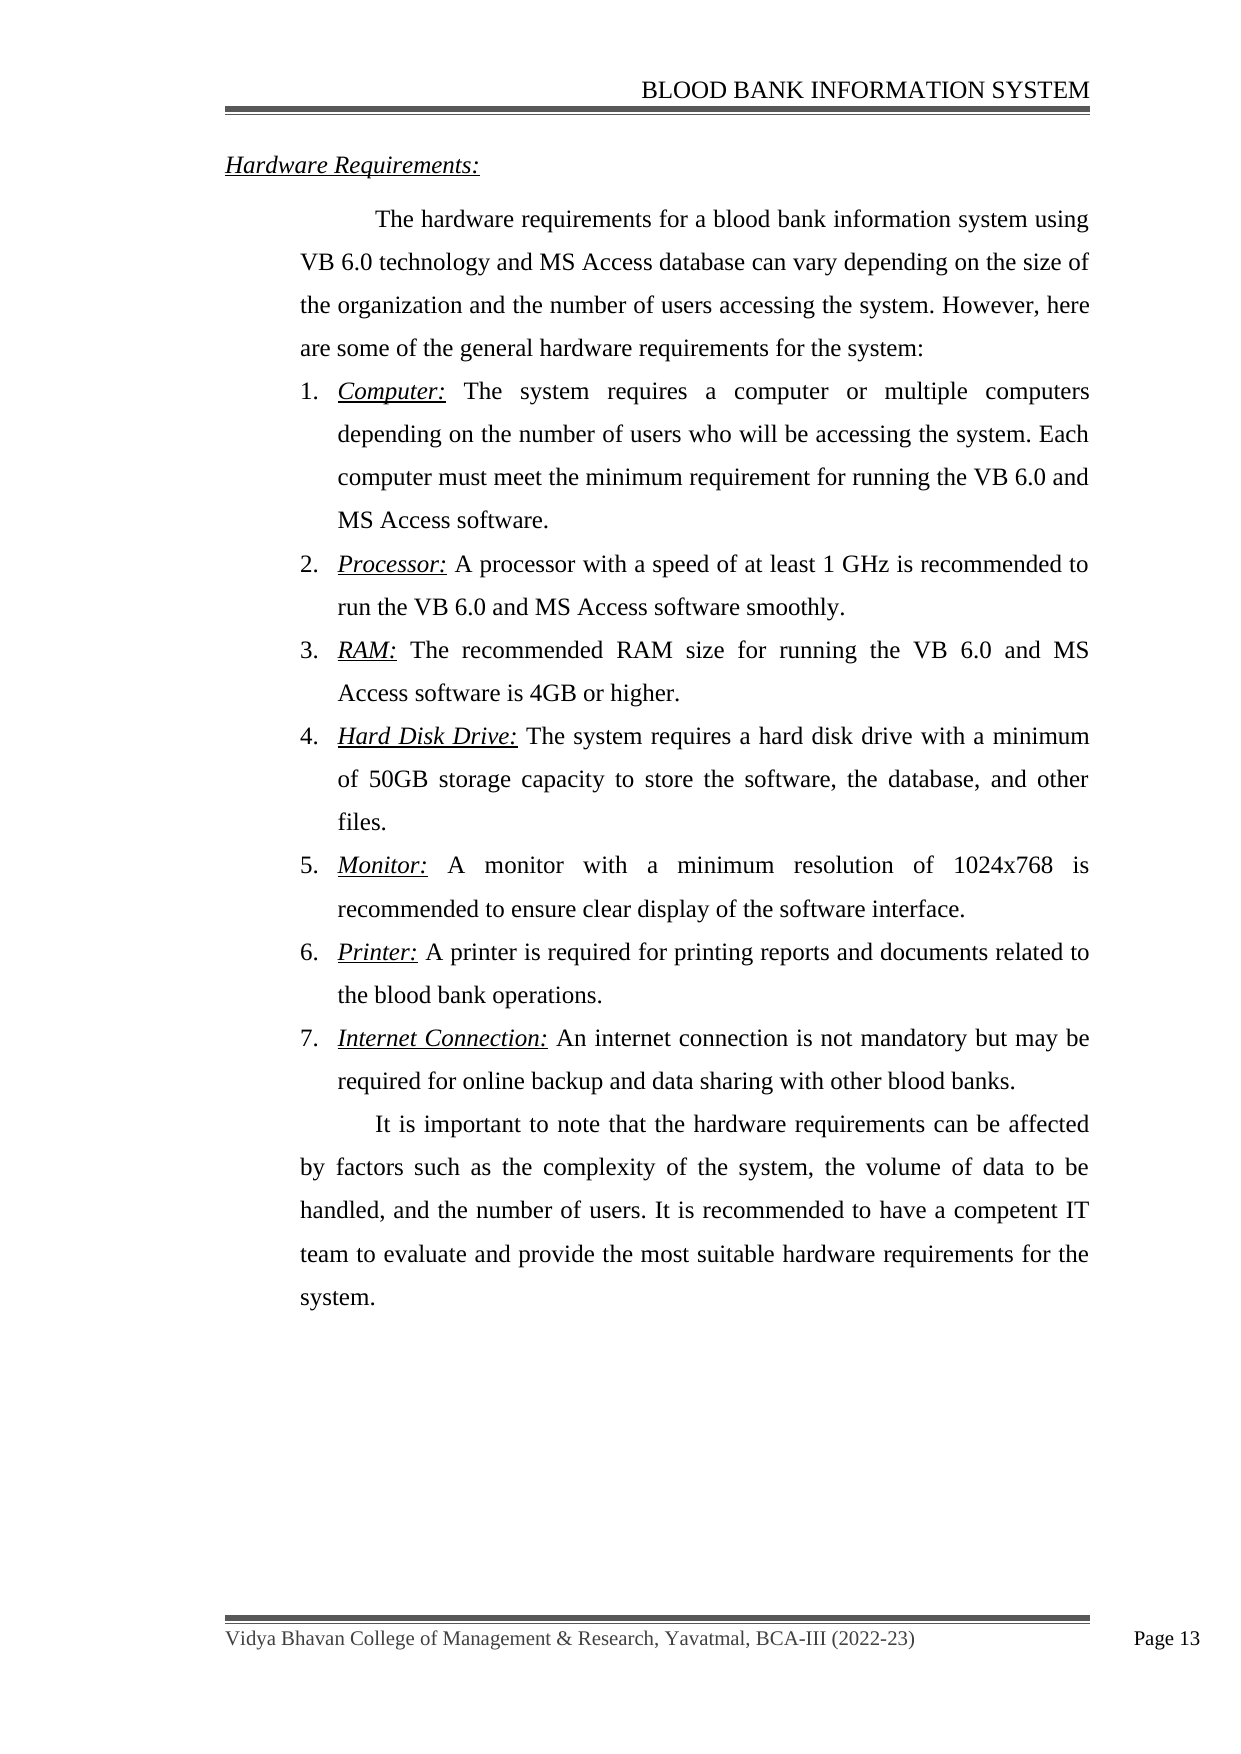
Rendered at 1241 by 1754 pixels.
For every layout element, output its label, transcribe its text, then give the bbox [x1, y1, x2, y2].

text The hardware requirements for a blood bank information system using VB 6.0 technology and MS Access database can vary depending on the size of the organization and the number of users accessing the system. However, here are some of the general hardware requirements for the system: [300, 204, 1090, 362]
list Monitor: A monitor with a minimum resolution of 1024x768 is recommended to ensure clear display of the software interface. [300, 851, 1090, 922]
list Printer: A printer is required for printing reports and documents related to the blood bank operations. [300, 937, 1090, 1009]
list Internet Connection: An internet connection is not mandatory but may be required for online backup and data sharing with other blood banks. [300, 1023, 1090, 1095]
list Computer: The system requires a computer or multiple computers depending on the number of users who will be accessing the system. Each computer must meet the minimum requirement for running the VB 6.0 and MS Access software. [300, 376, 1090, 534]
list RAM: The recommended RAM size for running the VB 6.0 and MS Access software is 4GB or higher. [300, 635, 1090, 707]
list Hard Disk Drive: The system requires a hard disk drive with a minimum of 50GB storage capacity to store the software, the database, and other files. [300, 721, 1090, 836]
list Processor: A processor with a speed of at least 1 GHz is recommended to run the VB 6.0 and MS Access software smoothly. [300, 549, 1090, 621]
text It is important to note that the hardware requirements can be affected by factors such as the complexity of the system, the volume of data to be handled, and the number of users. It is recommended to have a competent IT team to evaluate and provide the most suitable hardware requirements for the system. [300, 1109, 1090, 1311]
text Hardware Requirements: [225, 150, 1090, 179]
